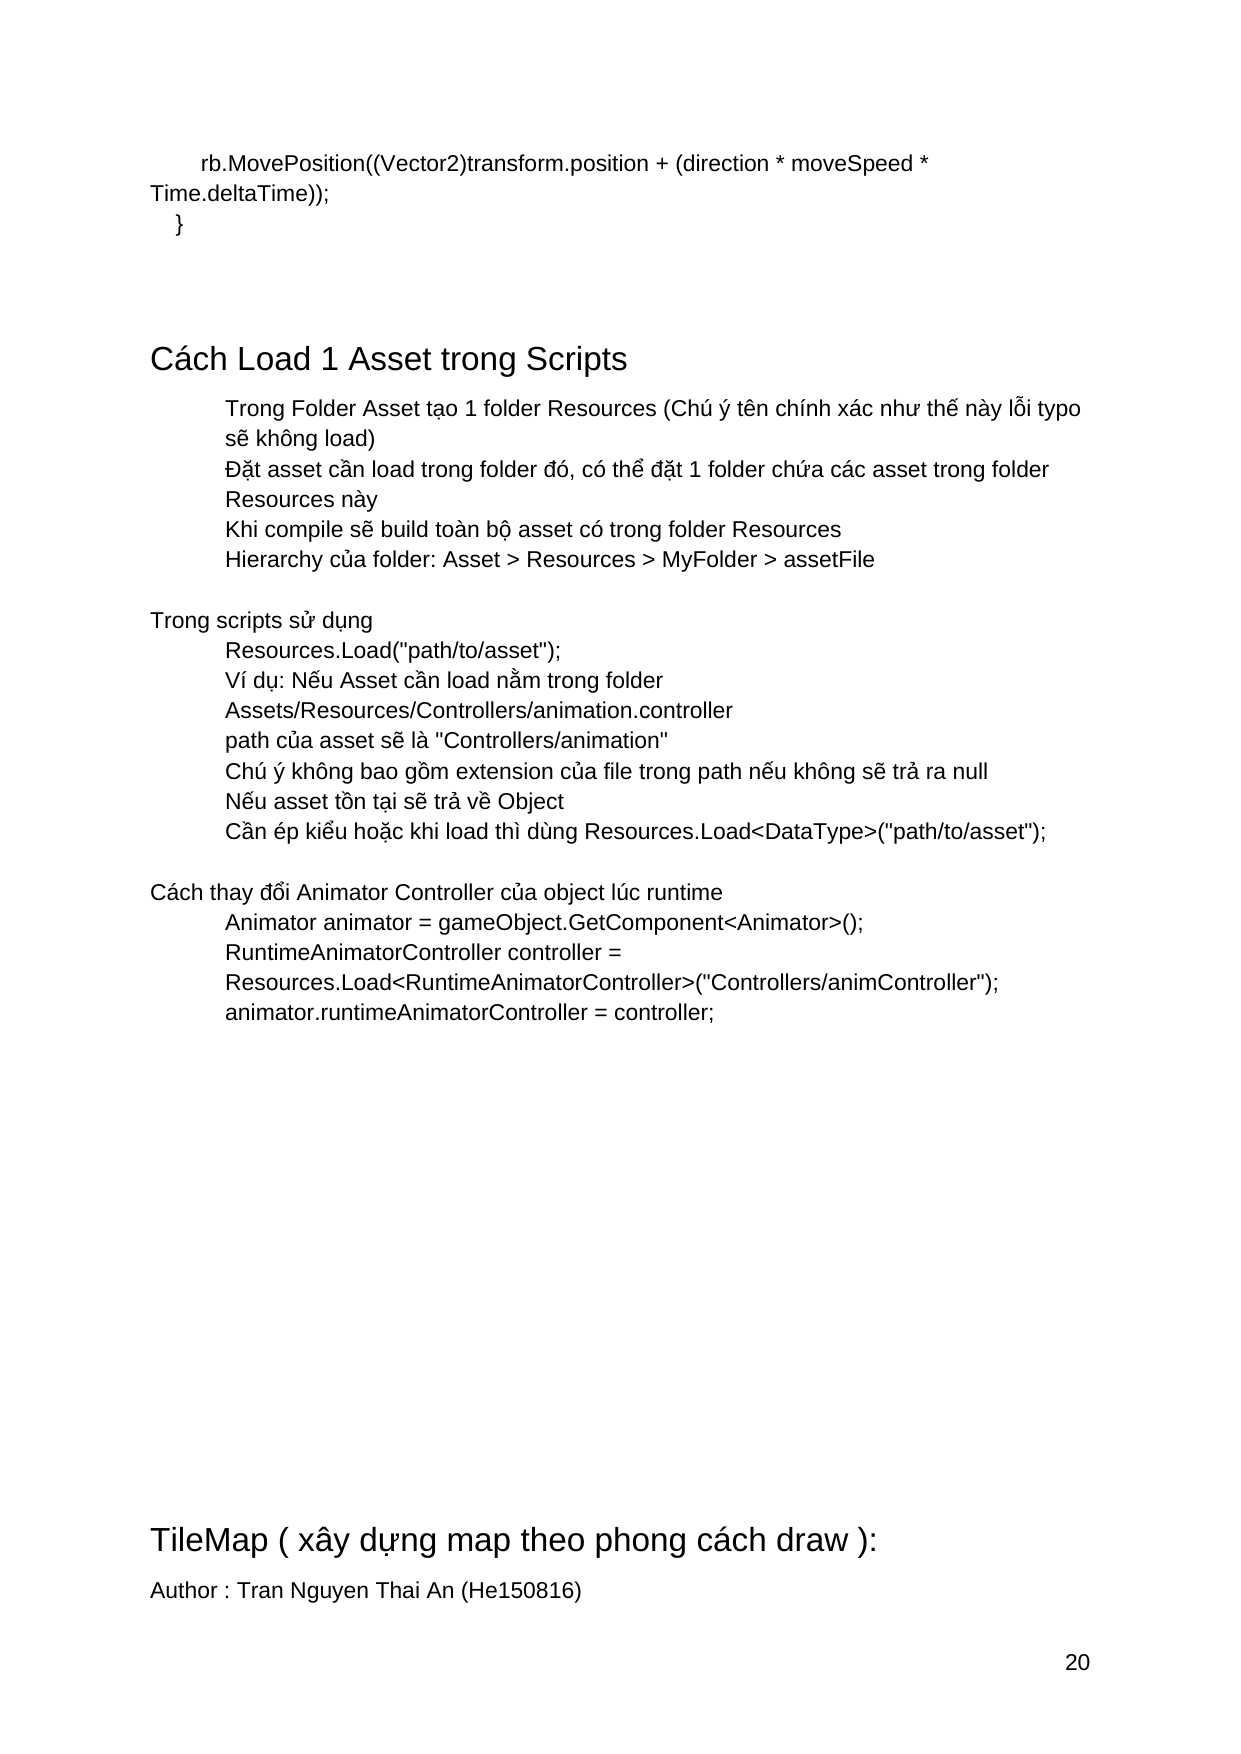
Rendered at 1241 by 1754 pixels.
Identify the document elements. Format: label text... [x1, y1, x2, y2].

text Author : Tran Nguyen Thai An (He150816) [150, 1577, 1090, 1603]
text } [150, 210, 1090, 237]
text Chú ý không bao gồm extension của file trong path nếu không sẽ trả ra null [225, 758, 1090, 784]
text Animator animator = gameObject.GetComponent<Animator>(); [225, 909, 1090, 935]
text Resources.Load("path/to/asset"); [225, 637, 1090, 663]
text Trong scripts sử dụng [150, 607, 1090, 633]
text path của asset sẽ là "Controllers/animation" [225, 727, 1090, 754]
text Trong Folder Asset tạo 1 folder Resources (Chú ý tên chính xác như thế này lỗi typo sẽ không load) [225, 395, 1090, 452]
text Khi compile sẽ build toàn bộ asset có trong folder Resources [225, 516, 1090, 542]
subtitle Cách Load 1 Asset trong Scripts [150, 338, 1090, 377]
text Hierarchy của folder: Asset > Resources > MyFolder > assetFile [225, 546, 1090, 573]
subtitle TileMap ( xây dựng map theo phong cách draw ): [150, 1520, 1090, 1559]
text Cần ép kiểu hoặc khi load thì dùng Resources.Load<DataType>("path/to/asset"); [225, 818, 1090, 844]
text animator.runtimeAnimatorController = controller; [225, 999, 1090, 1026]
text Cách thay đổi Animator Controller của object lúc runtime [150, 878, 1090, 905]
text Ví dụ: Nếu Asset cần load nằm trong folder Assets/Resources/Controllers/animation.controller [225, 667, 1090, 724]
text Nếu asset tồn tại sẽ trả về Object [225, 788, 1090, 814]
text Đặt asset cần load trong folder đó, có thể đặt 1 folder chứa các asset trong folder Resources này [225, 456, 1090, 512]
text RuntimeAnimatorController controller = Resources.Load<RuntimeAnimatorController>("Controllers/animController"); [225, 939, 1090, 996]
text rb.MovePosition((Vector2)transform.position + (direction * moveSpeed * Time.deltaTime)); [150, 150, 1090, 207]
